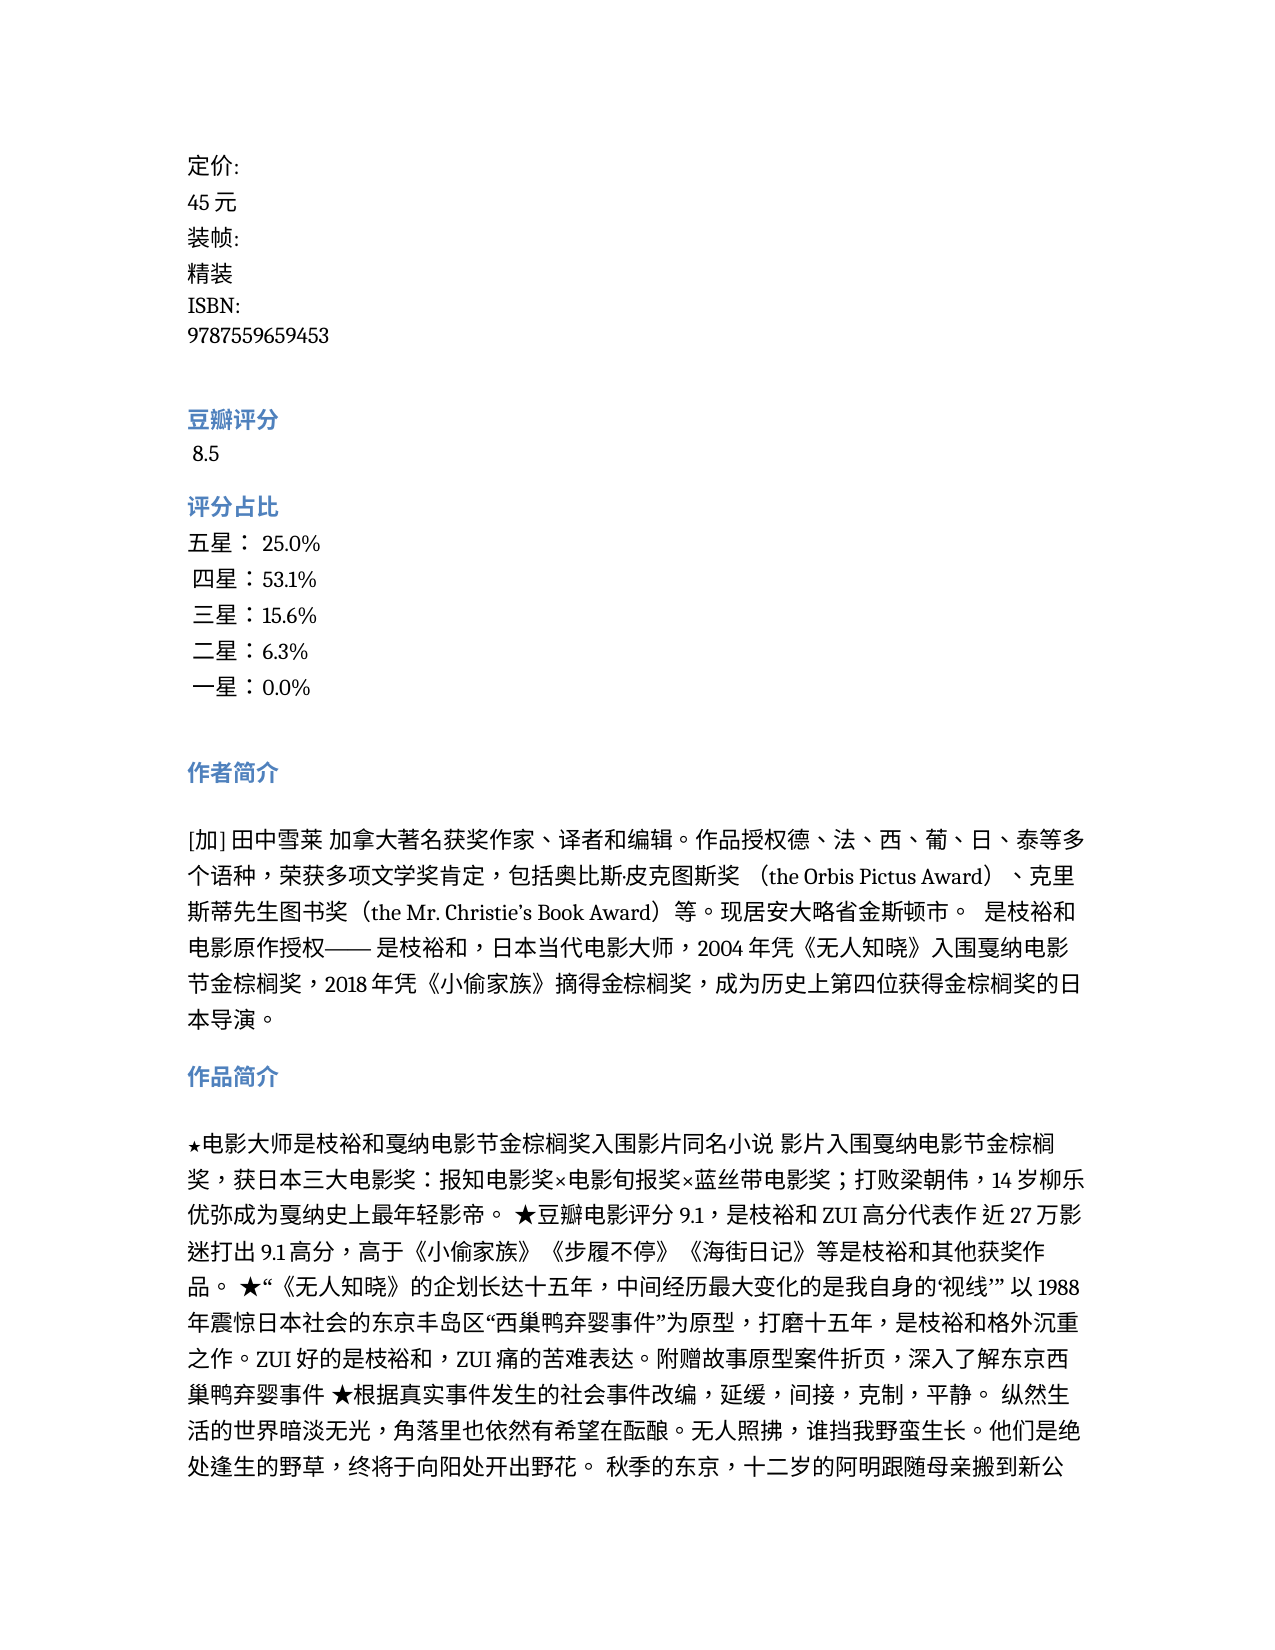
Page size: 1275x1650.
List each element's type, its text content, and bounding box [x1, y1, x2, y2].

subtitle 评分占比 [187, 491, 1087, 523]
subtitle 作品简介 [187, 1061, 1087, 1092]
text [187, 150, 1087, 380]
subtitle 作者简介 [187, 757, 1087, 788]
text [187, 1097, 1087, 1482]
text [加] 田中雪莱 加拿大著名获奖作家、译者和编辑。作品授权德、法、西、葡、日、泰等多个语种，荣获多项文学奖肯定，包括奥比斯·皮克图斯奖 （the Orbis Pictus Award）、克里斯蒂先生图书奖（the Mr. Christie’s Book Award）等。现居安大略省金斯顿市。 是枝裕和 电影原作授权—— 是枝裕和，日本当代电影大师，2004年凭《无人知晓》入围戛纳电影节金棕榈奖，2018年凭《小偷家族》摘得金棕榈奖，成为历史上第四位获得金棕榈奖的日本导演。 [187, 793, 1087, 1035]
subtitle 豆瓣评分 [187, 404, 1087, 436]
text 五星： 25.0% 四星： 53.1% 三星： 15.6% 二星： 6.3% 一星： 0.0% [187, 527, 1087, 732]
text 8.5 [187, 440, 1087, 467]
